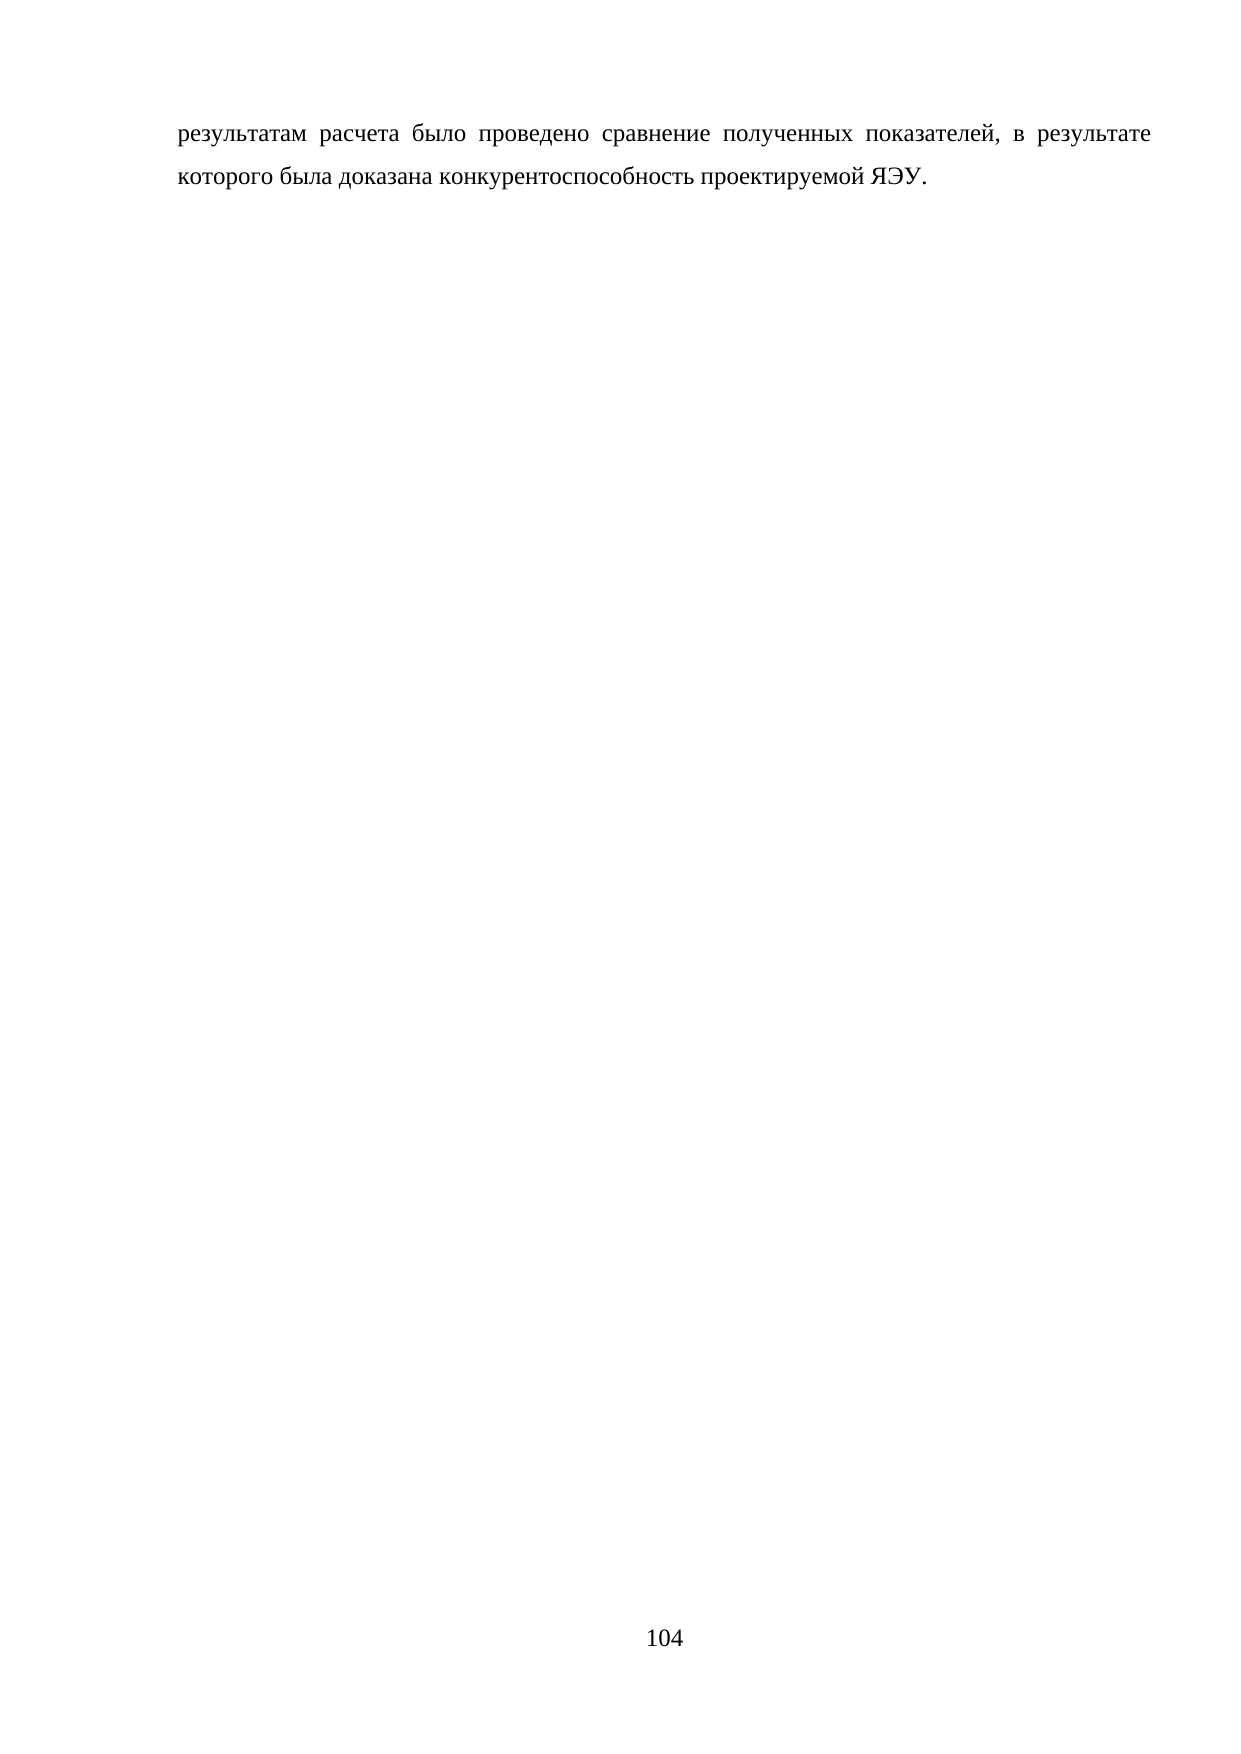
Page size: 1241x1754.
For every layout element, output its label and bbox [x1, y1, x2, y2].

text [177, 118, 1152, 190]
